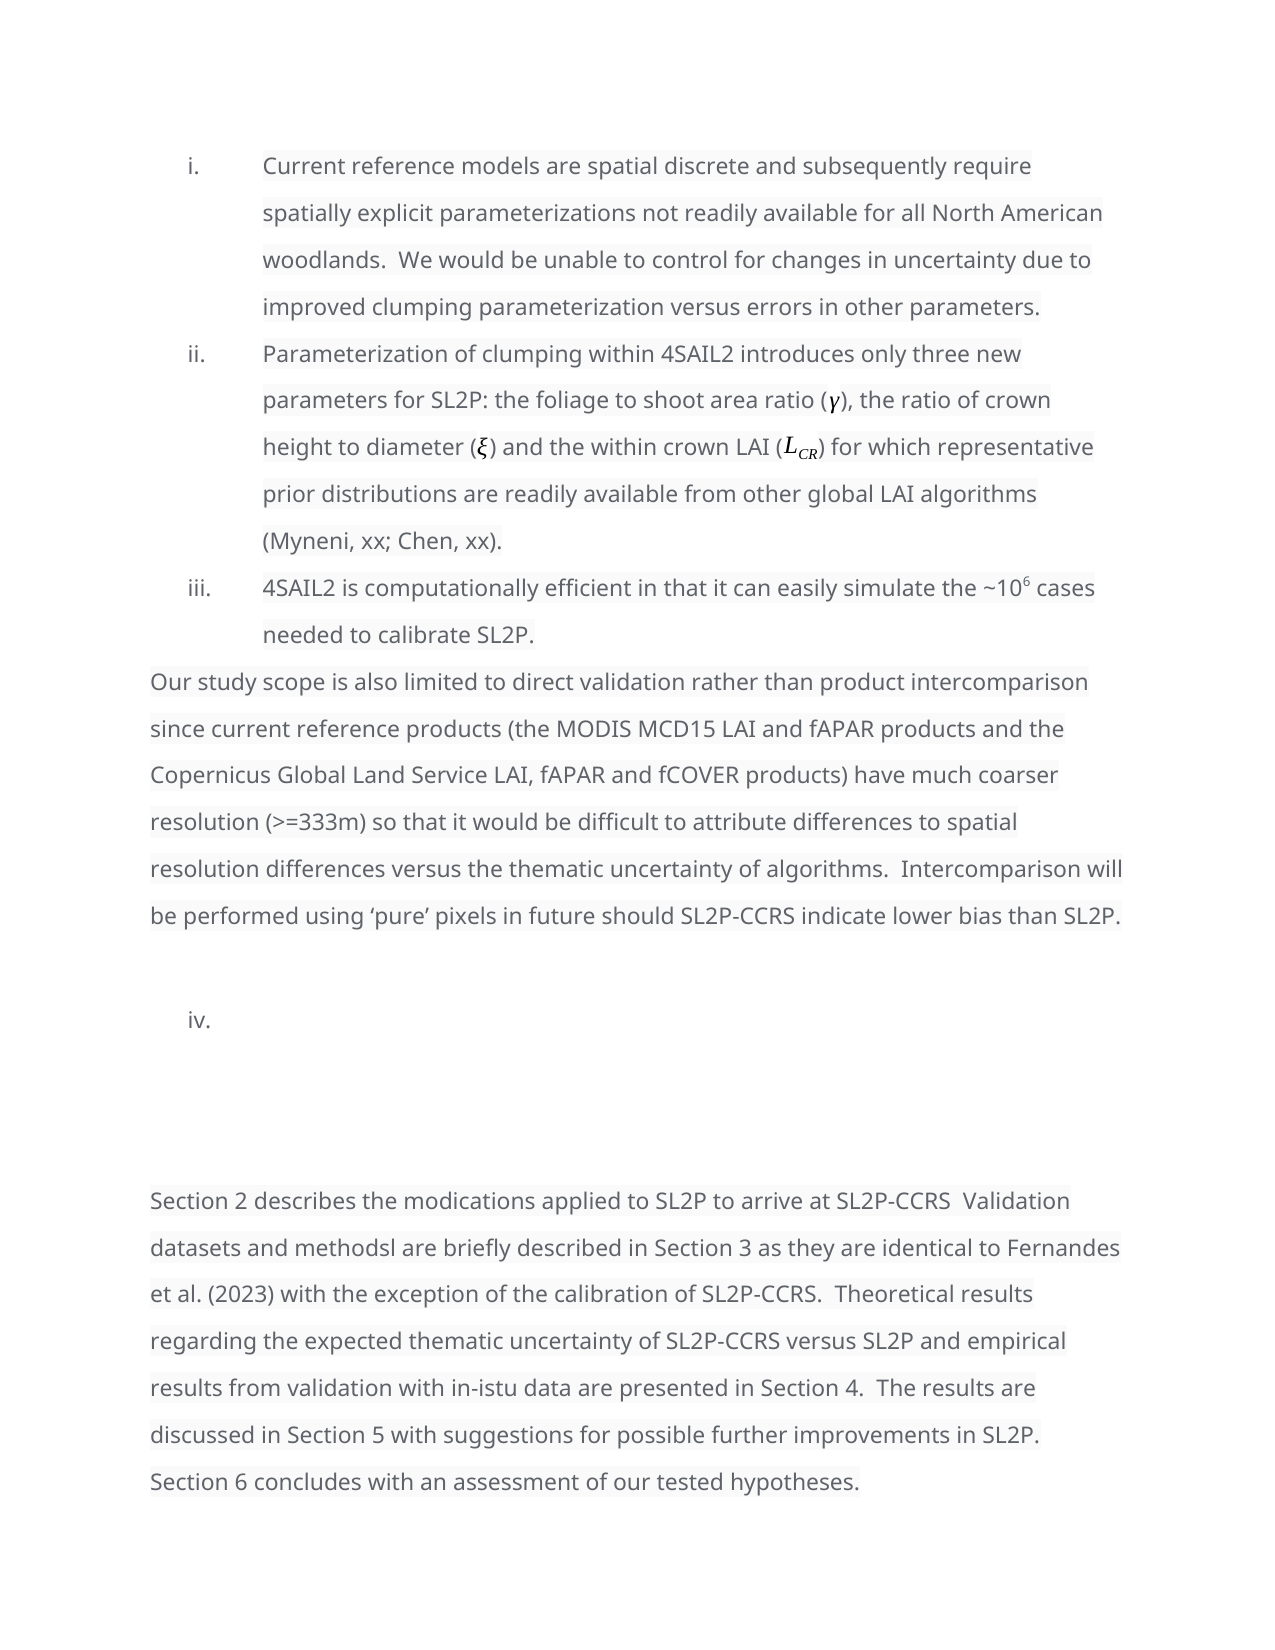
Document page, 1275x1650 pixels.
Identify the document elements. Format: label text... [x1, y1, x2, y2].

text Our study scope is also limited to direct validation rather than product intercomparison since current reference products (the MODIS MCD15 LAI and fAPAR products and the Copernicus Global Land Service LAI, fAPAR and fCOVER products) have much coarser resolution (>=333m) so that it would be difficult to attribute differences to spatial resolution differences versus the thematic uncertainty of algorithms. Intercomparison will be performed using ‘pure’ pixels in future should SL2P-CCRS indicate lower bias than SL2P. [150, 666, 1125, 931]
list Current reference models are spatial discrete and subsequently require spatially explicit parameterizations not readily available for all North American woodlands. We would be unable to control for changes in uncertainty due to improved clumping parameterization versus errors in other parameters. [187, 150, 1125, 322]
list 4SAIL2 is computationally efficient in that it can easily simulate the ~106 cases needed to calibrate SL2P. [187, 572, 1125, 650]
text Section 2 describes the modications applied to SL2P to arrive at SL2P-CCRS Validation datasets and methodsl are briefly described in Section 3 as they are identical to Fernandes et al. (2023) with the exception of the calibration of SL2P-CCRS. Theoretical results regarding the expected thematic uncertainty of SL2P-CCRS versus SL2P and empirical results from validation with in-istu data are presented in Section 4. The results are discussed in Section 5 with suggestions for possible further improvements in SL2P. Section 6 concludes with an assessment of our tested hypotheses. [150, 1184, 1125, 1497]
list Parameterization of clumping within 4SAIL2 introduces only three new parameters for SL2P: the foliage to shoot area ratio (), the ratio of crown height to diameter () and the within crown LAI () for which representative prior distributions are readily available from other global LAI algorithms (Myneni, xx; Chen, xx). [187, 337, 1125, 556]
